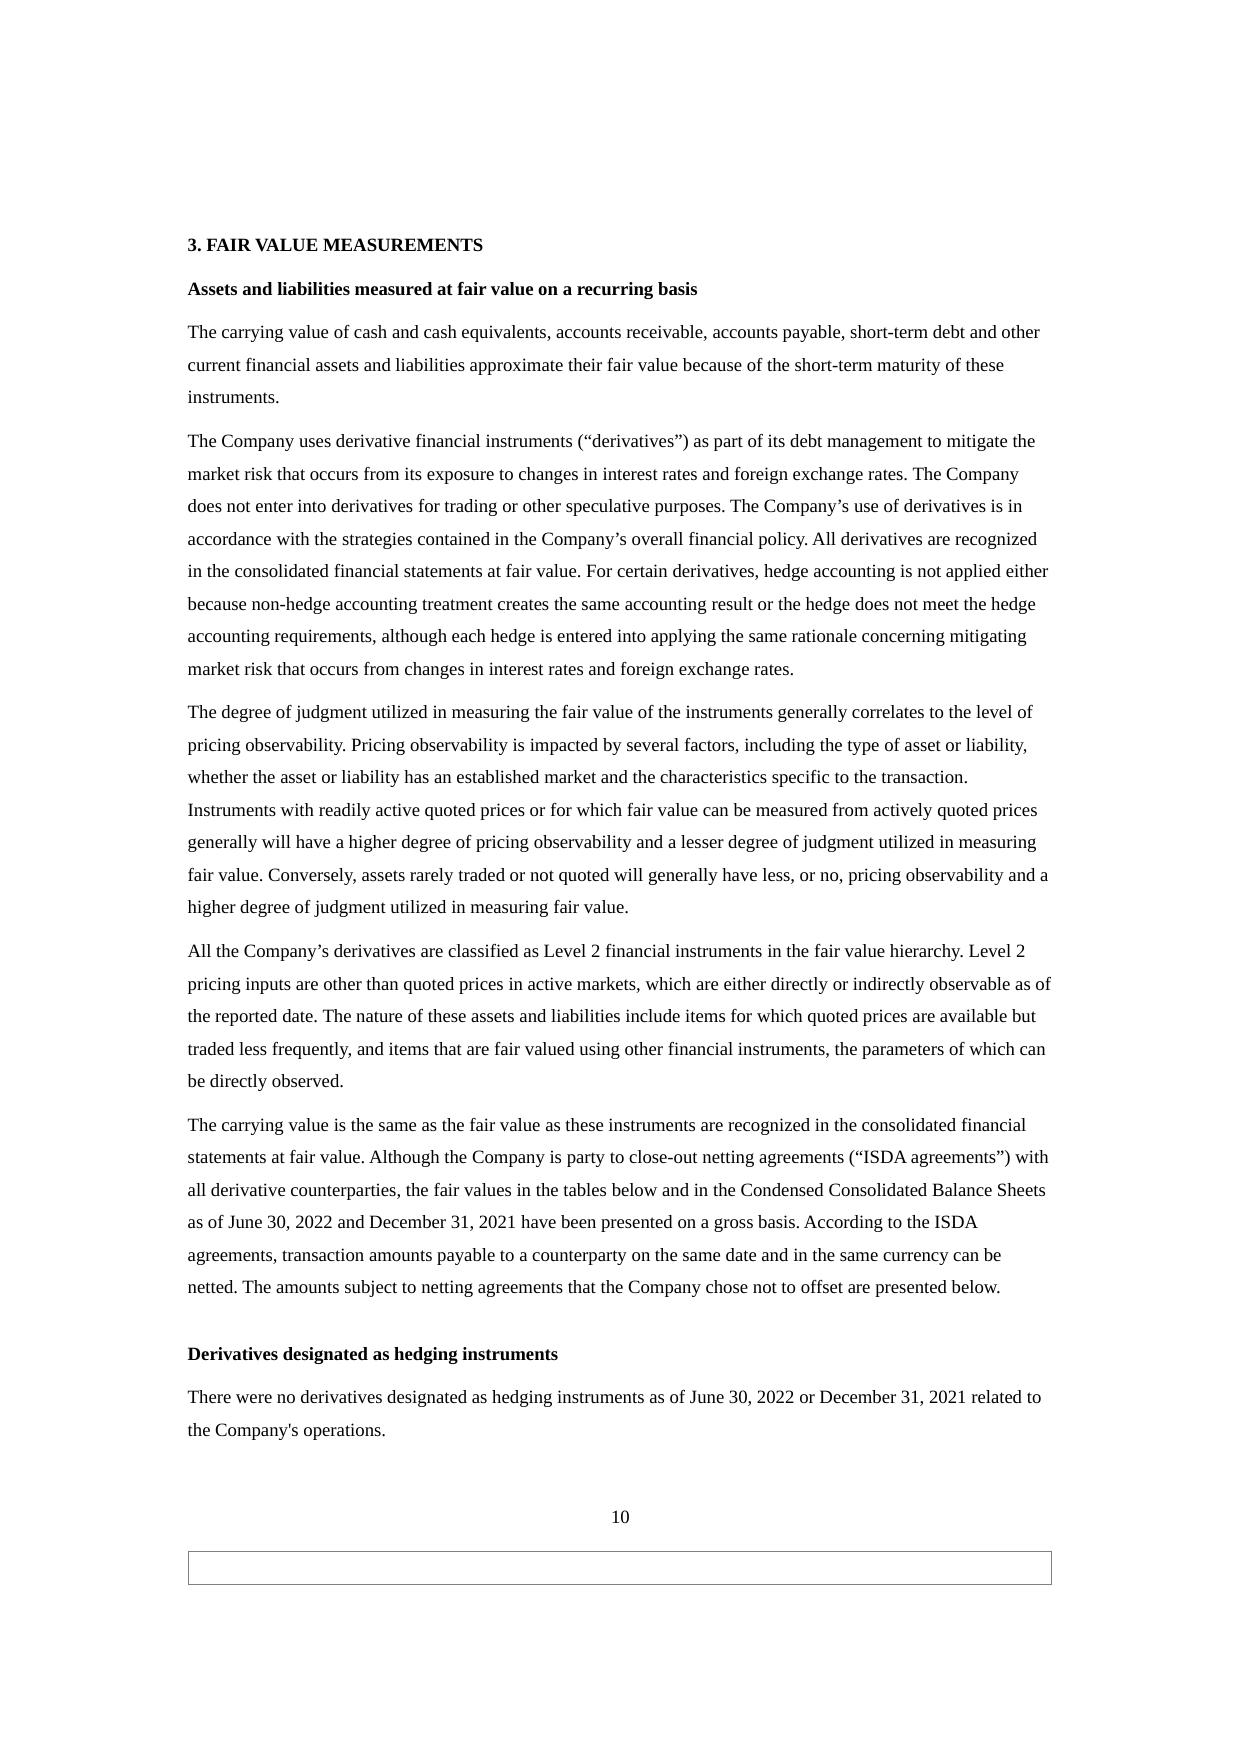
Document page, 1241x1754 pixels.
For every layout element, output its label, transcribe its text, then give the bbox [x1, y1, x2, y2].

text 3. FAIR VALUE MEASUREMENTS [187, 228, 1053, 261]
text The carrying value is the same as the fair value as these instruments are recognized in the consolidated financial statements at fair value. Although the Company is party to close-out netting agreements (“ISDA agreements”) with all derivative counterparties, the fair values in the tables below and in the Condensed Consolidated Balance Sheets as of June 30, 2022 and December 31, 2021 have been presented on a gross basis. According to the ISDA agreements, transaction amounts payable to a counterparty on the same date and in the same currency can be netted. The amounts subject to netting agreements that the Company chose not to offset are presented below. [187, 1108, 1053, 1303]
text Assets and liabilities measured at fair value on a recurring basis [187, 272, 1053, 304]
text Derivatives designated as hedging instruments [187, 1337, 1053, 1369]
text There were no derivatives designated as hedging instruments as of June 30, 2022 or December 31, 2021 related to the Company's operations. [187, 1381, 1053, 1446]
text The Company uses derivative financial instruments (“derivatives”) as part of its debt management to mitigate the market risk that occurs from its exposure to changes in interest rates and foreign exchange rates. The Company does not enter into derivatives for trading or other speculative purposes. The Company’s use of derivatives is in accordance with the strategies contained in the Company’s overall financial policy. All derivatives are recognized in the consolidated financial statements at fair value. For certain derivatives, hedge accounting is not applied either because non-hedge accounting treatment creates the same accounting result or the hedge does not meet the hedge accounting requirements, although each hedge is entered into applying the same rationale concerning mitigating market risk that occurs from changes in interest rates and foreign exchange rates.‌ [187, 424, 1053, 684]
text 10 [187, 1501, 1053, 1533]
text The degree of judgment utilized in measuring the fair value of the instruments generally correlates to the level of pricing observability. Pricing observability is impacted by several factors, including the type of asset or liability, whether the asset or liability has an established market and the characteristics specific to the transaction. Instruments with readily active quoted prices or for which fair value can be measured from actively quoted prices generally will have a higher degree of pricing observability and a lesser degree of judgment utilized in measuring fair value. Conversely, assets rarely traded or not quoted will generally have less, or no, pricing observability and a higher degree of judgment utilized in measuring fair value. [187, 696, 1053, 923]
text All the Company’s derivatives are classified as Level 2 financial instruments in the fair value hierarchy. Level 2 pricing inputs are other than quoted prices in active markets, which are either directly or indirectly observable as of the reported date. The nature of these assets and liabilities include items for which quoted prices are available but traded less frequently, and items that are fair valued using other financial instruments, the parameters of which can be directly observed. [187, 934, 1053, 1097]
text The carrying value of cash and cash equivalents, accounts receivable, accounts payable, short-term debt and other current financial assets and liabilities approximate their fair value because of the short-term maturity of these instruments.‌ [187, 316, 1053, 413]
